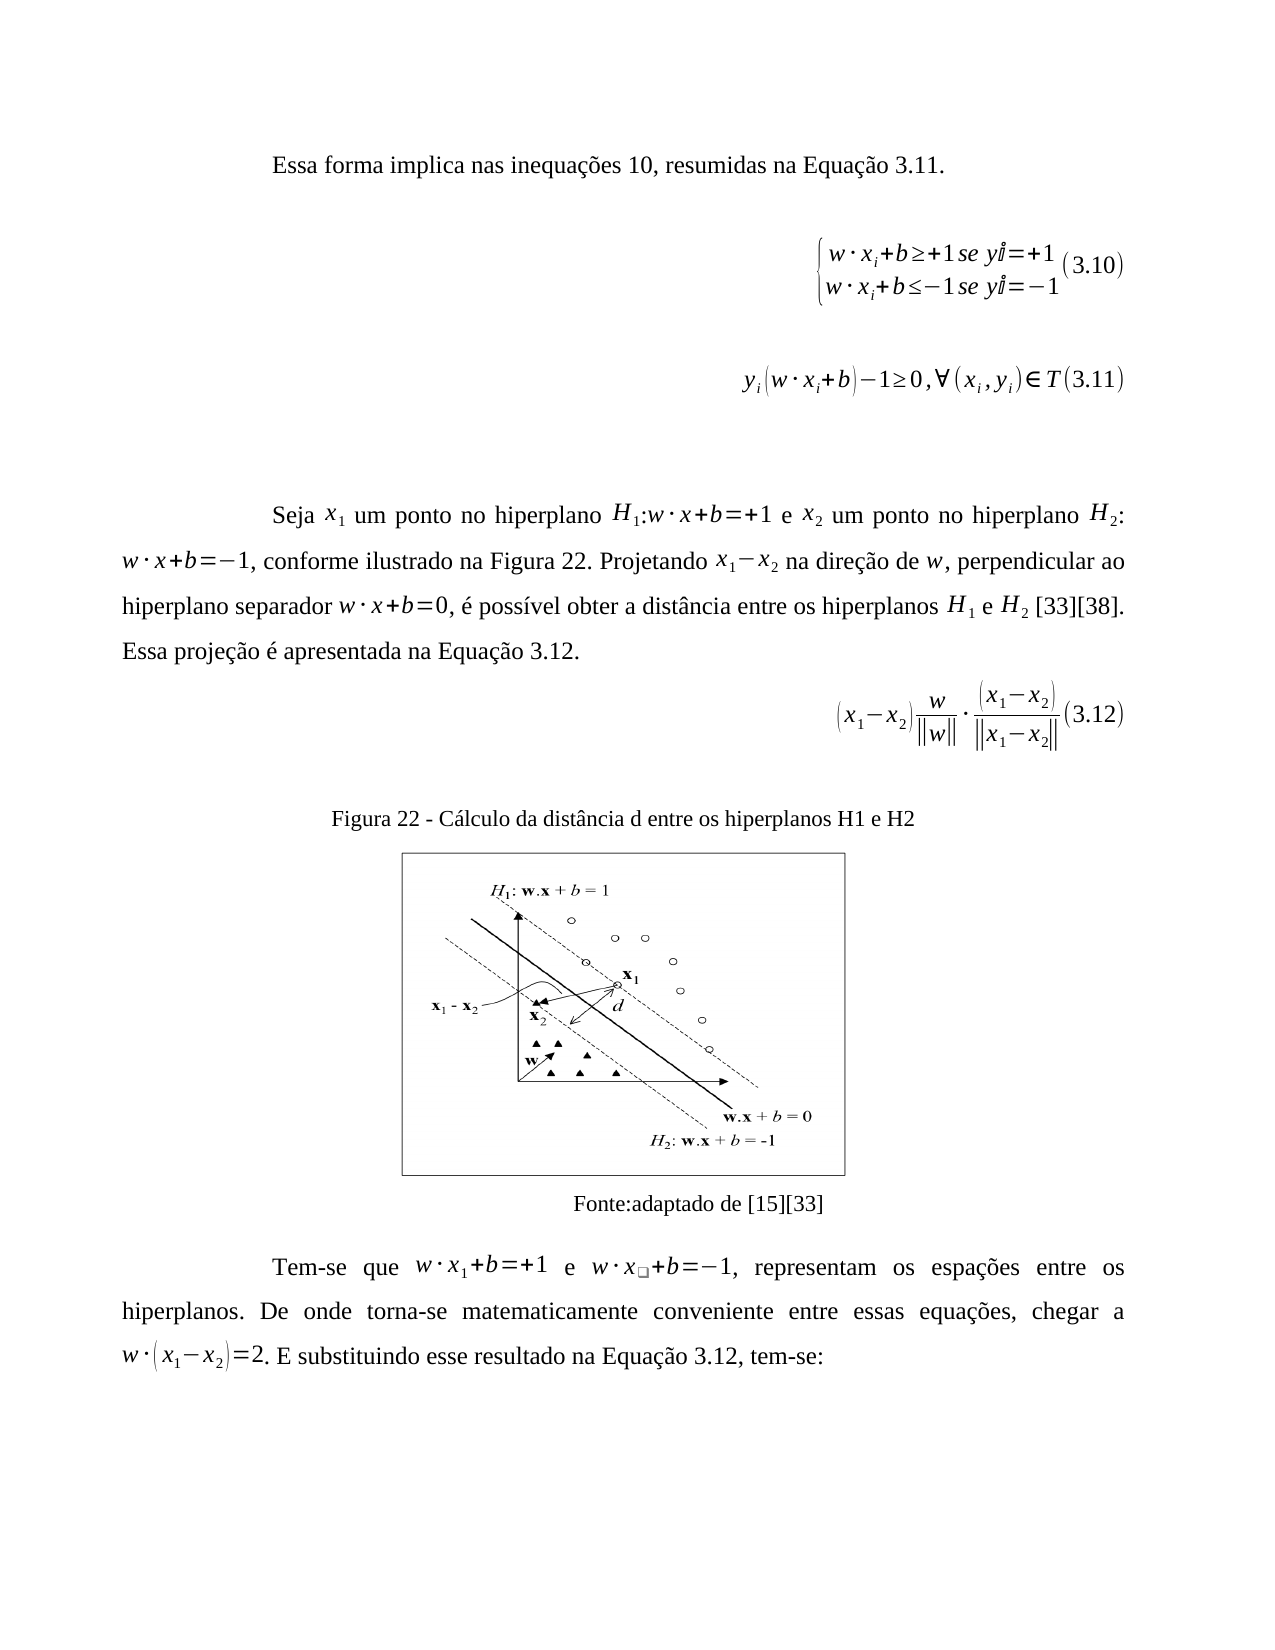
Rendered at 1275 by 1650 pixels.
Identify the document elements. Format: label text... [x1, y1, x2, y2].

text 22 [122, 806, 1125, 832]
text onte:adaptado de [15][33] [122, 1190, 1125, 1217]
text Tem-se que e .entre essas equações. ubstituindo esse resultado na Equação 3.12, tem-se: [122, 1251, 1125, 1374]
text Essa forma implica nas inequações 10, resumidas na3.11. [122, 150, 1125, 179]
text Seja um ponto no hiperplano : e um ponto no hiperplano :, conforme ilustrado na igura 2. Projetando na direção de , perpendicular ao hiperplano separador , é possível obter a distância entre os hiperplanos e [33][38]. Essa projeção é apresentada na quação 3.12. [122, 499, 1125, 665]
